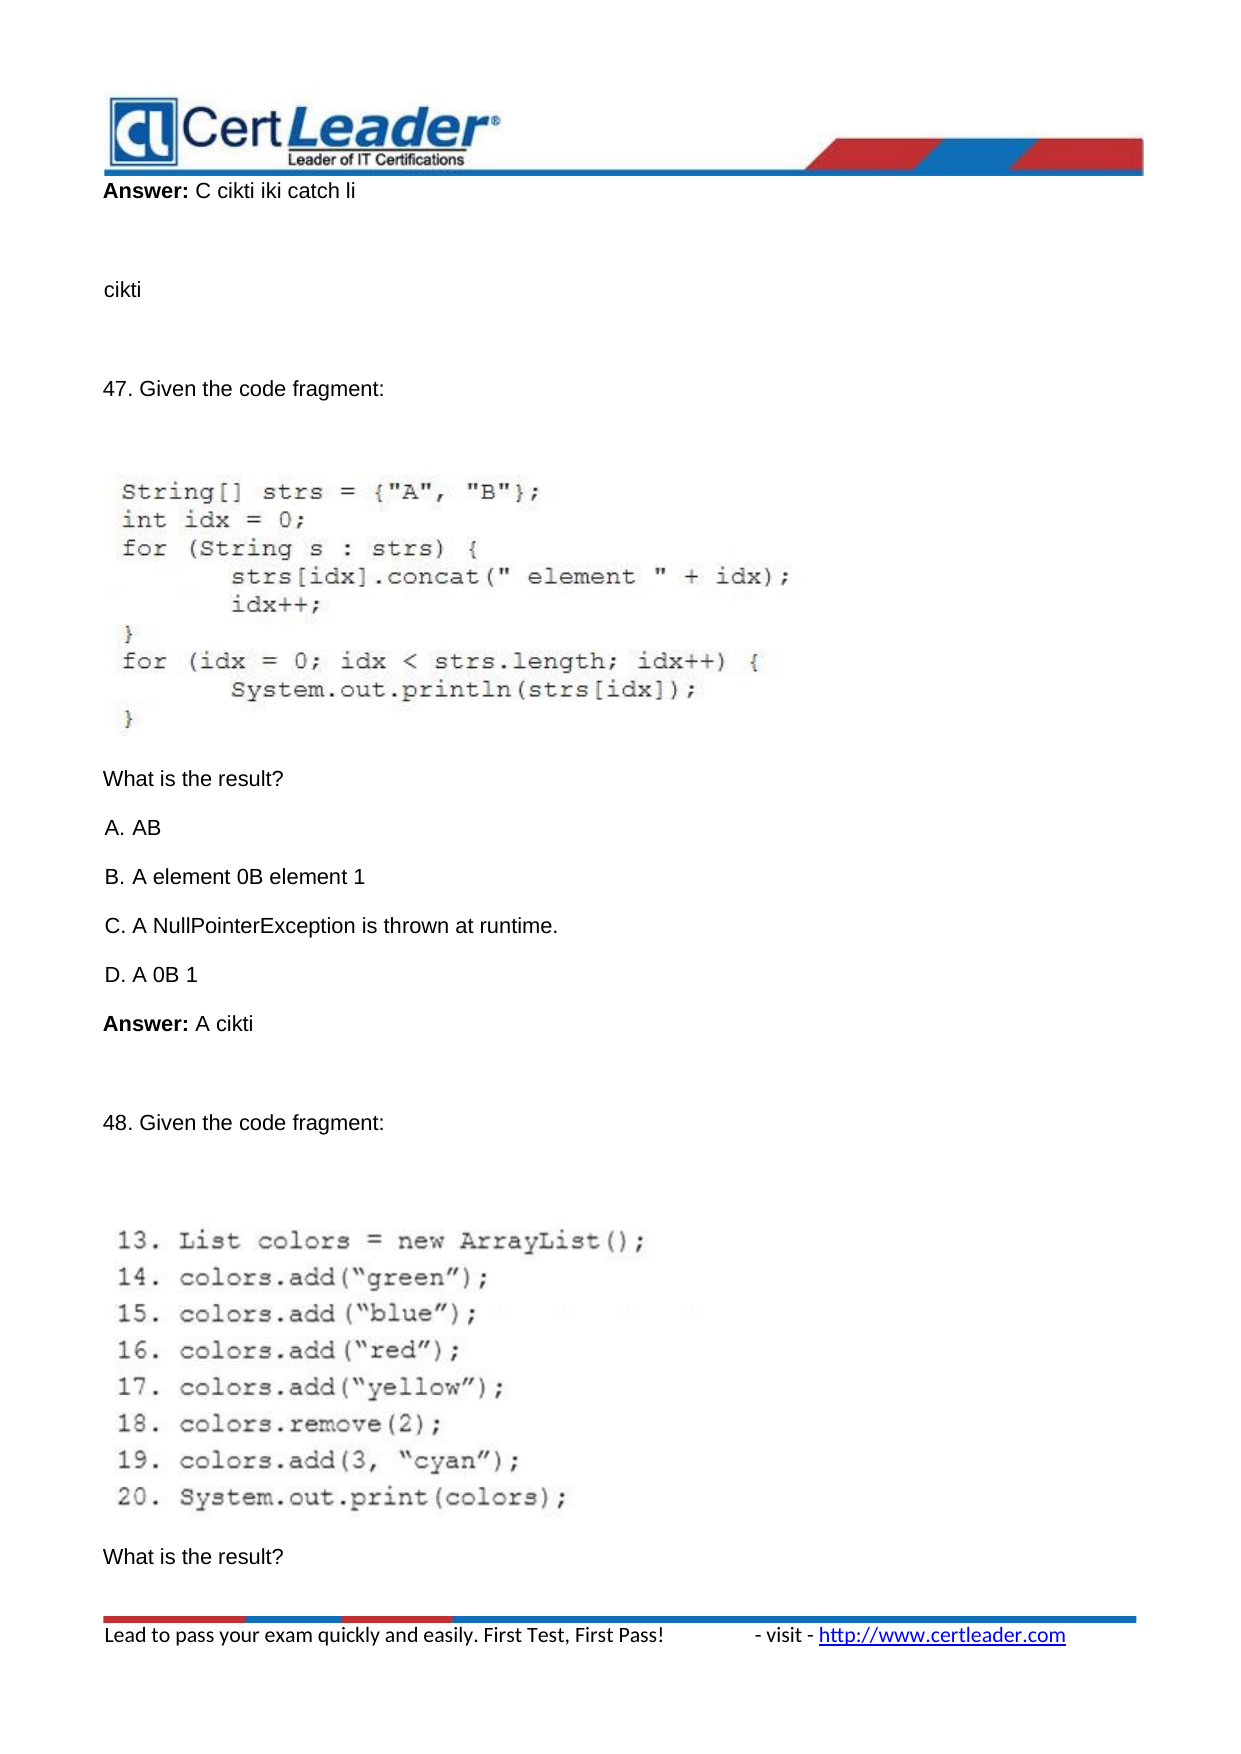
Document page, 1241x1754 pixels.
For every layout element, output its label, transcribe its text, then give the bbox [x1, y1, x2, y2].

text 47. Given the code fragment: [103, 376, 386, 401]
picture [103, 1616, 1137, 1623]
text Answer: A cikti [103, 1011, 386, 1036]
text What is the result? [103, 1544, 1136, 1569]
list A 0B 1 [104, 962, 1136, 987]
list A element 0B element 1 [104, 864, 1136, 889]
text Answer: C cikti iki catch li cikti [103, 178, 386, 302]
text 48. Given the code fragment: [103, 1110, 386, 1135]
picture [104, 474, 809, 736]
picture [104, 90, 1144, 176]
list AB [104, 815, 1136, 840]
text What is the result? [103, 766, 1136, 791]
list A NullPointerException is thrown at runtime. [104, 913, 1136, 938]
picture [104, 1208, 722, 1526]
